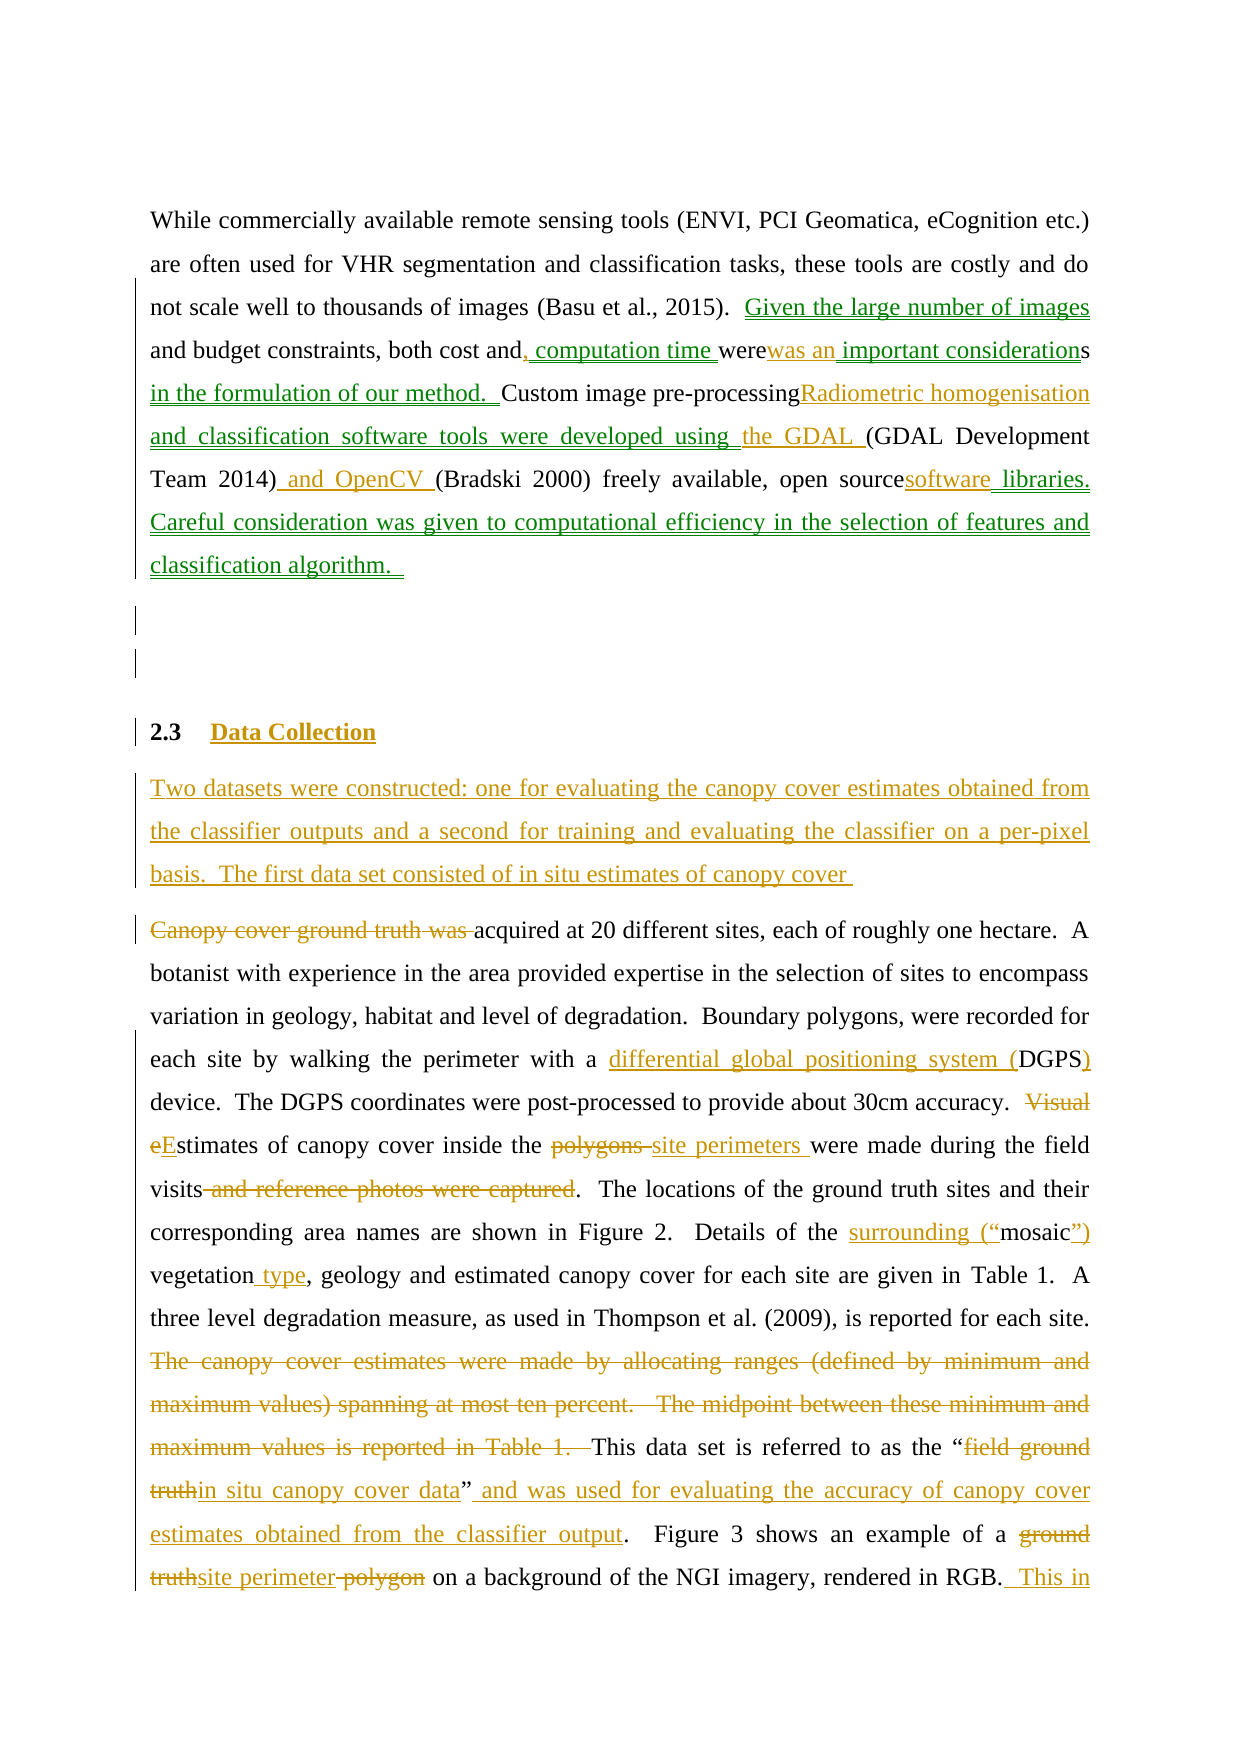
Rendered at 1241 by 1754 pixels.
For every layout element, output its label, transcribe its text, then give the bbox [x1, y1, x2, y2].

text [150, 1406, 1090, 1591]
text (GDAL Development Team 2014)(Bradski 2000) [150, 206, 1090, 532]
text (GDAL Development Team 2014)(Bradski 2000) [150, 536, 1090, 579]
